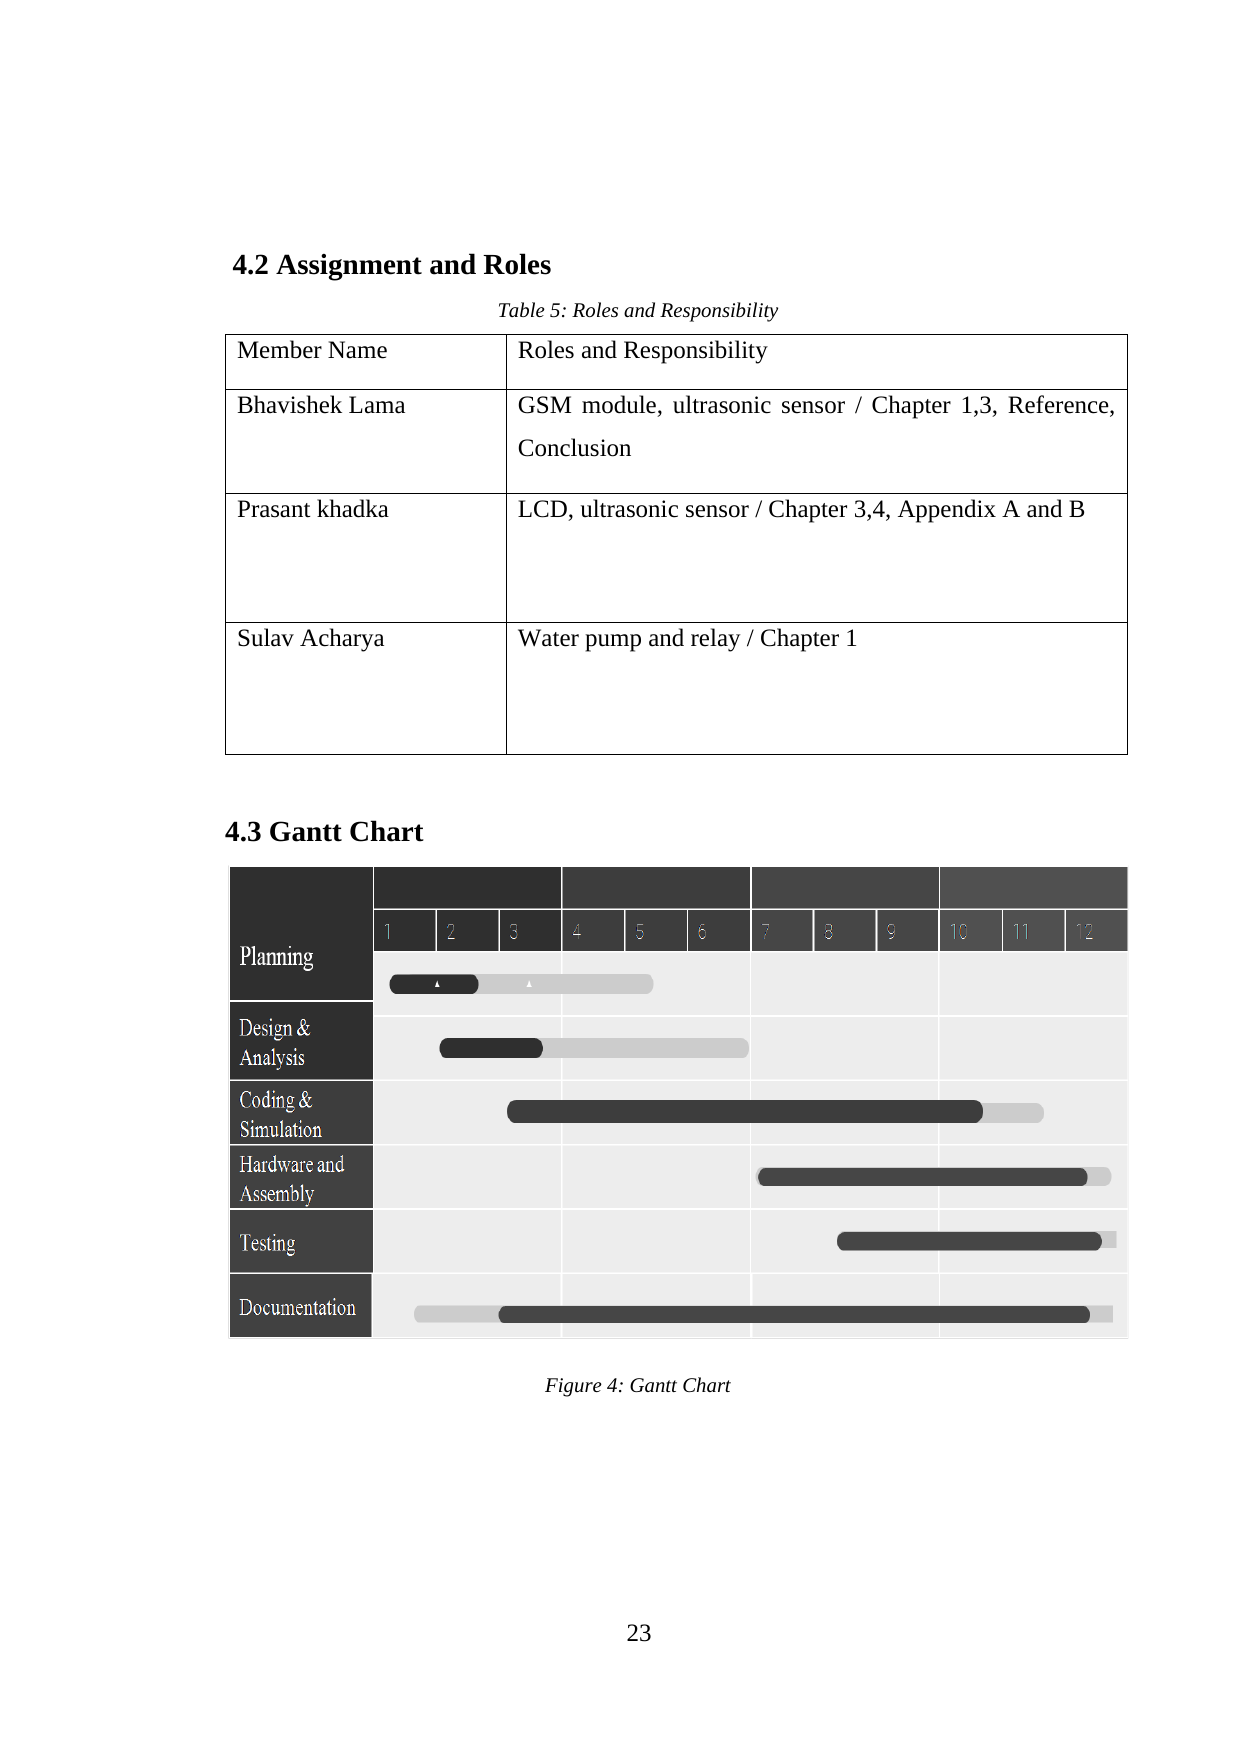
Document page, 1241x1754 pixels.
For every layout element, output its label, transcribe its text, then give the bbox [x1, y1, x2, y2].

subtitle 4.3 Gantt Chart [225, 814, 1053, 848]
table_cell Bhavishek Lama [226, 390, 506, 493]
text Figure 4: Gantt Chart [225, 1373, 1053, 1397]
table_cell Water pump and relay / Chapter 1 [507, 623, 1127, 754]
table_cell GSM module, ultrasonic sensor / Chapter 1,3, Reference, Conclusion [507, 390, 1127, 493]
table_cell Prasant khadka [226, 494, 506, 622]
text Table 5: Roles and Responsibility [225, 298, 1053, 322]
table_header Roles and Responsibility [507, 335, 1127, 389]
table_cell LCD, ultrasonic sensor / Chapter 3,4, Appendix A and B [507, 494, 1127, 622]
table_header Member Name [226, 335, 506, 389]
picture [225, 864, 1129, 1339]
table_cell Sulav Acharya [226, 623, 506, 754]
subtitle 4.2 Assignment and Roles [225, 247, 1053, 281]
